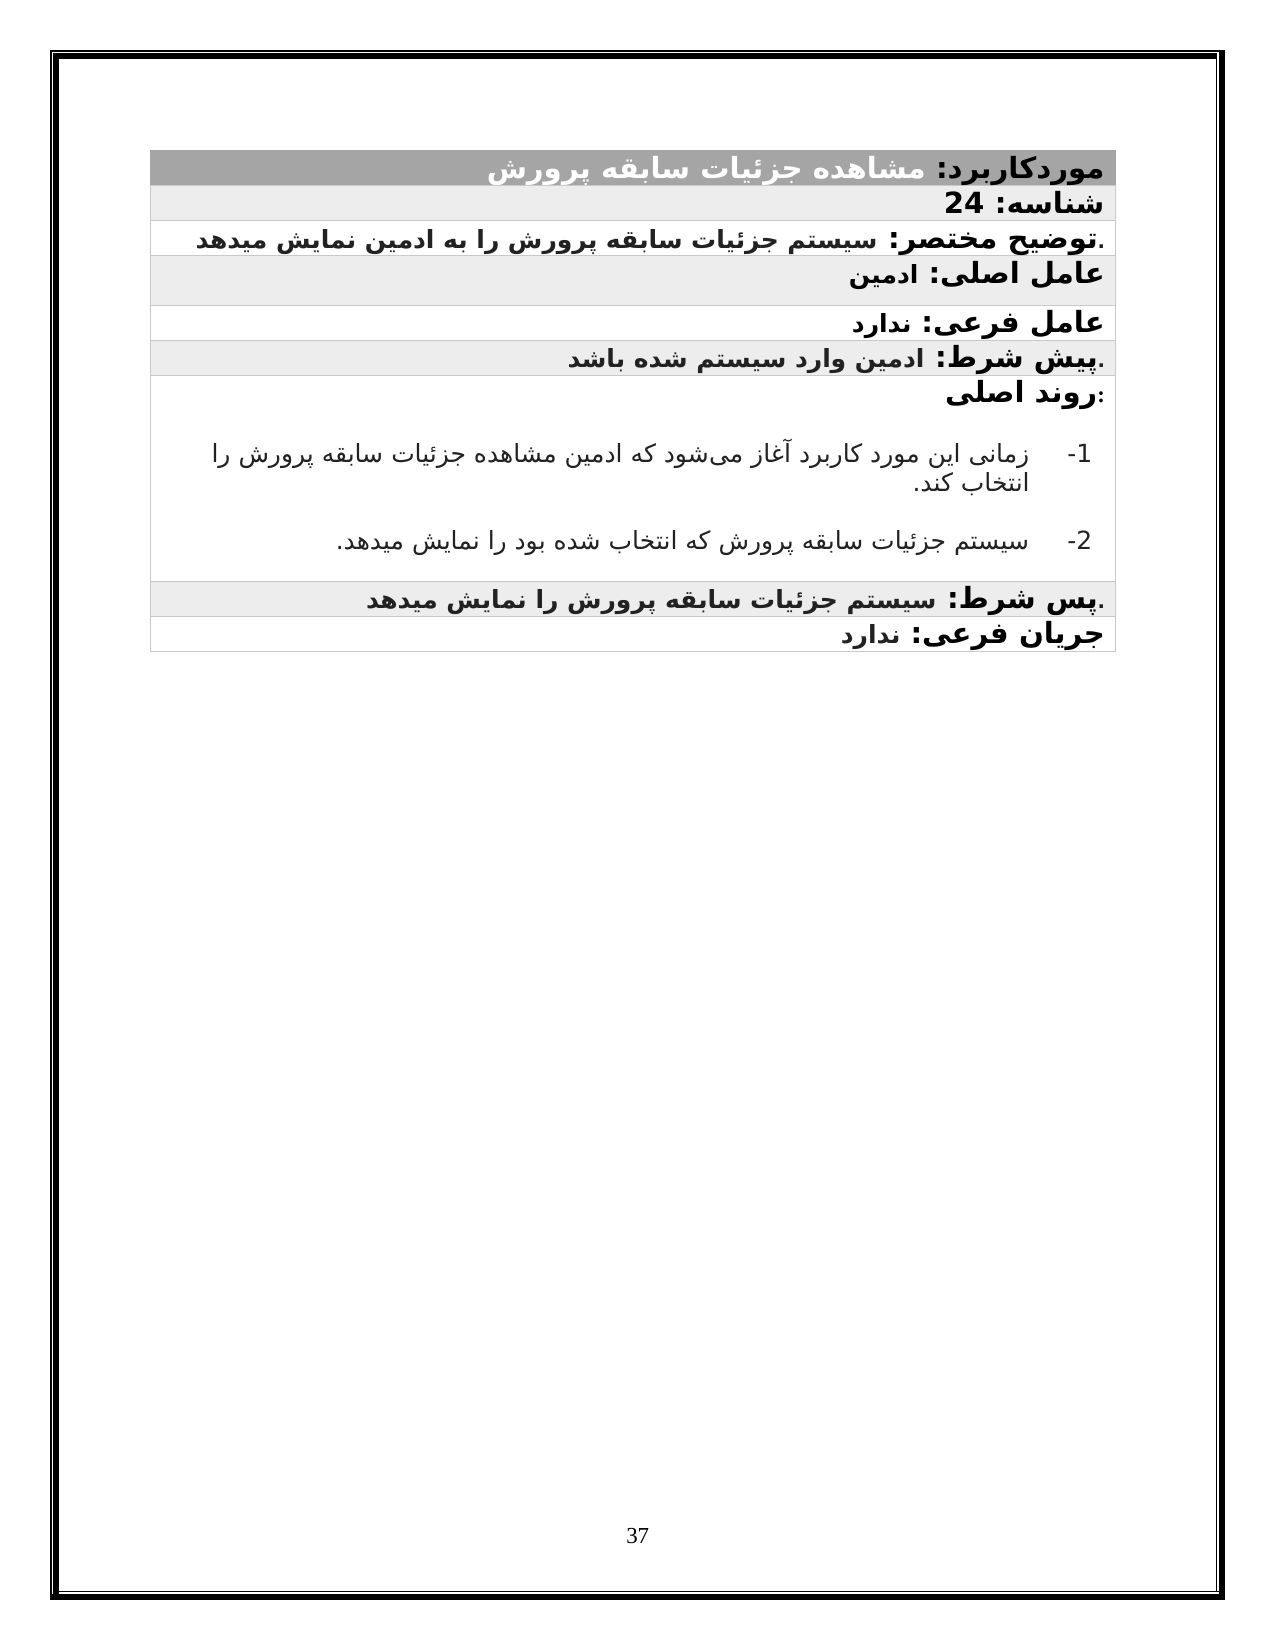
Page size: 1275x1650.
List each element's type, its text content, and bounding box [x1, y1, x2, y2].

table_cell توضیح مختصر: سیستم جزئیات سابقه پرورش را به ادمین نمایش میدهد. [151, 221, 1115, 255]
table_cell پس شرط: سیستم جزئیات سابقه پرورش را نمایش میدهد. [151, 582, 1115, 616]
table_cell روند اصلی: زمانی این مورد کاربرد آغاز می‌شود که ادمین مشاهده جزئیات سابقه پرورش را انتخاب کند. سیستم جزئیات سابقه پرورش که انتخاب شده بود را نمایش میدهد. [151, 376, 1115, 581]
table_cell پیش شرط: ادمین وارد سیستم شده باشد. [151, 341, 1115, 375]
table_header موردکاربرد: مشاهده جزئیات سابقه پرورش [151, 151, 1115, 185]
table_cell شناسه: 24 [151, 186, 1115, 220]
table_cell عامل فرعی: ندارد [151, 306, 1115, 340]
table_cell عامل اصلی: ادمین [151, 256, 1115, 305]
table_cell جریان فرعی: ندارد [151, 617, 1115, 651]
